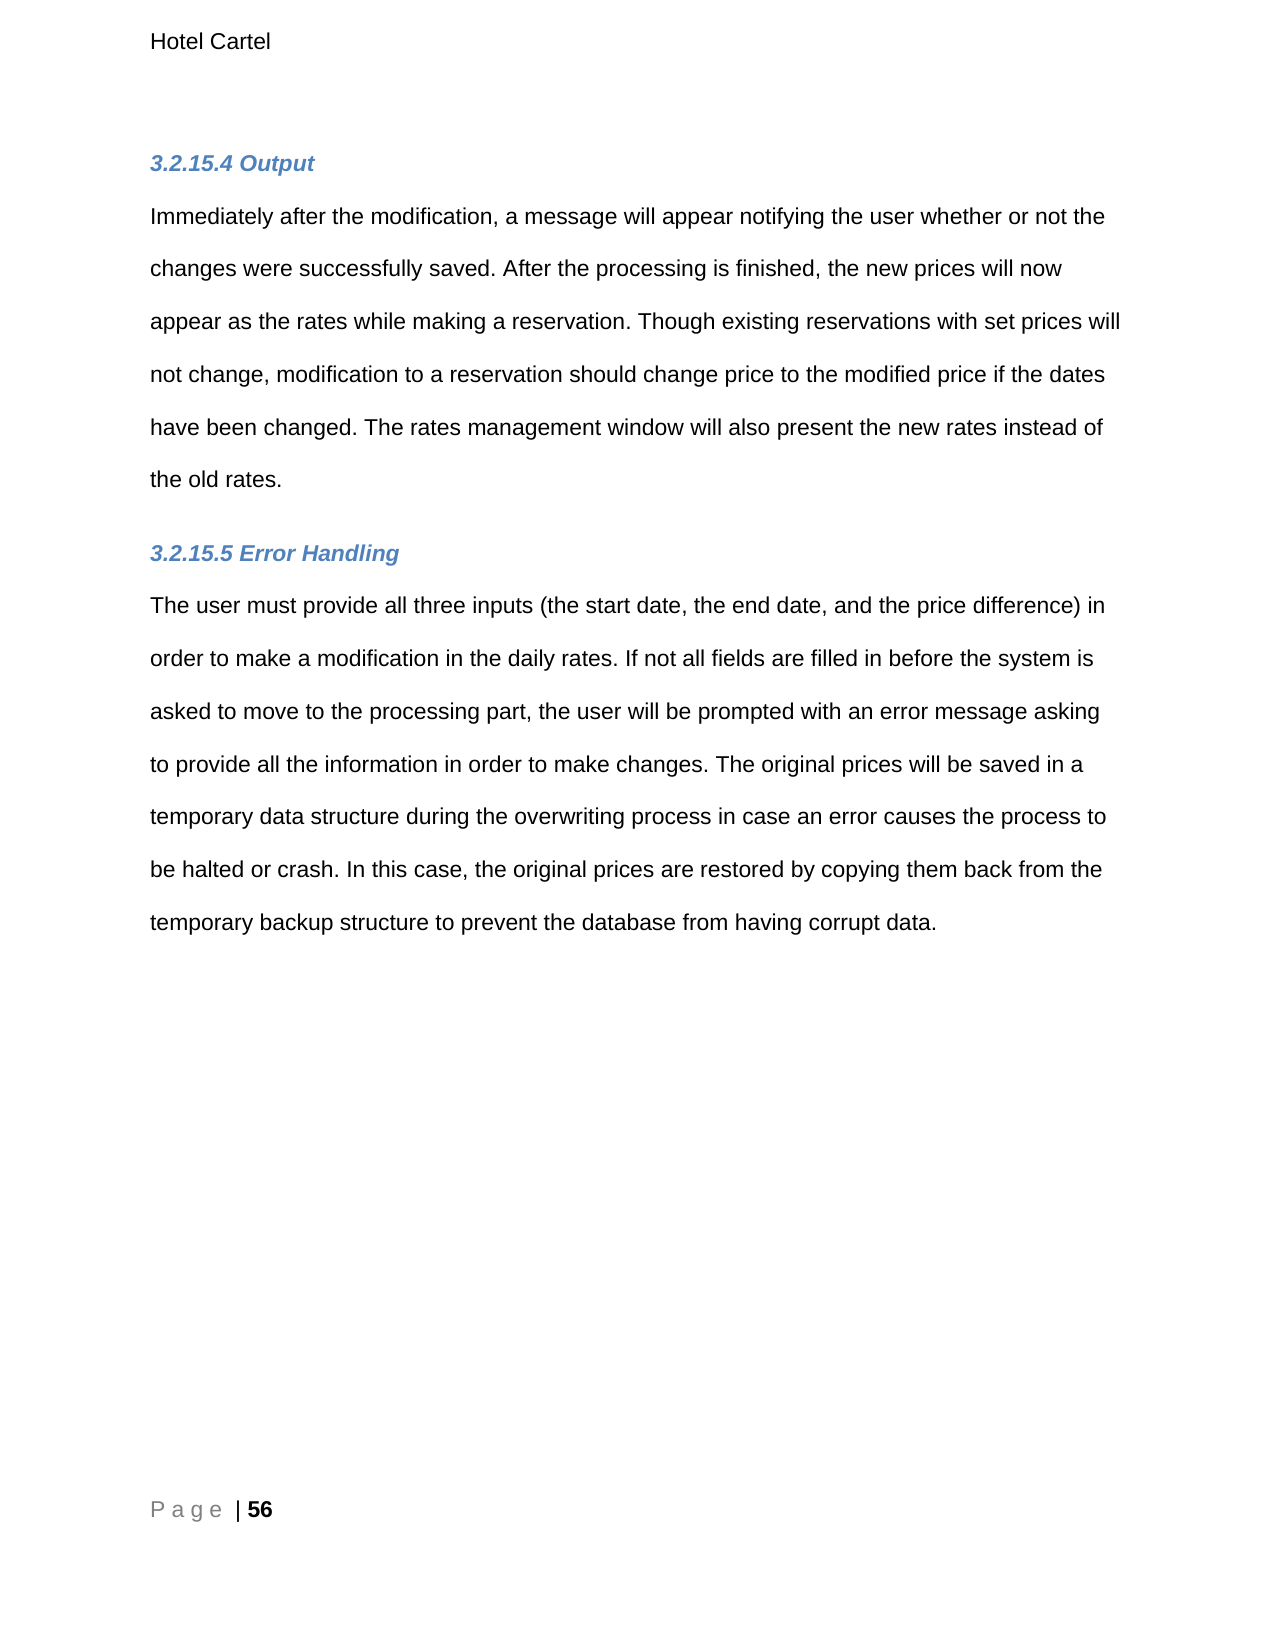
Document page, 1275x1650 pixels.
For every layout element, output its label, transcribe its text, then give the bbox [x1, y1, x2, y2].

subtitle 3.2.15.5 Error Handling [150, 540, 1125, 566]
text The user must provide all three inputs (the start date, the end date, and the price difference) in order to make a modification in the daily rates. If not all fields are filled in before the system is asked to move to the processing part, the user will be prompted with an error message asking to provide all the information in order to make changes. The original prices will be saved in a temporary data structure during the overwriting process in case an error causes the process to be halted or crash. In this case, the original prices are restored by copying them back from the temporary backup structure to prevent the database from having corrupt data. [150, 592, 1125, 935]
text Immediately after the modification, a message will appear notifying the user whether or not the changes were successfully saved. After the processing is finished, the new prices will now appear as the rates while making a reservation. Though existing reservations with set prices will not change, modification to a reservation should change price to the modified price if the dates have been changed. The rates management window will also present the new rates instead of the old rates. [150, 203, 1125, 493]
subtitle 3.2.15.4 Output [150, 150, 1125, 176]
